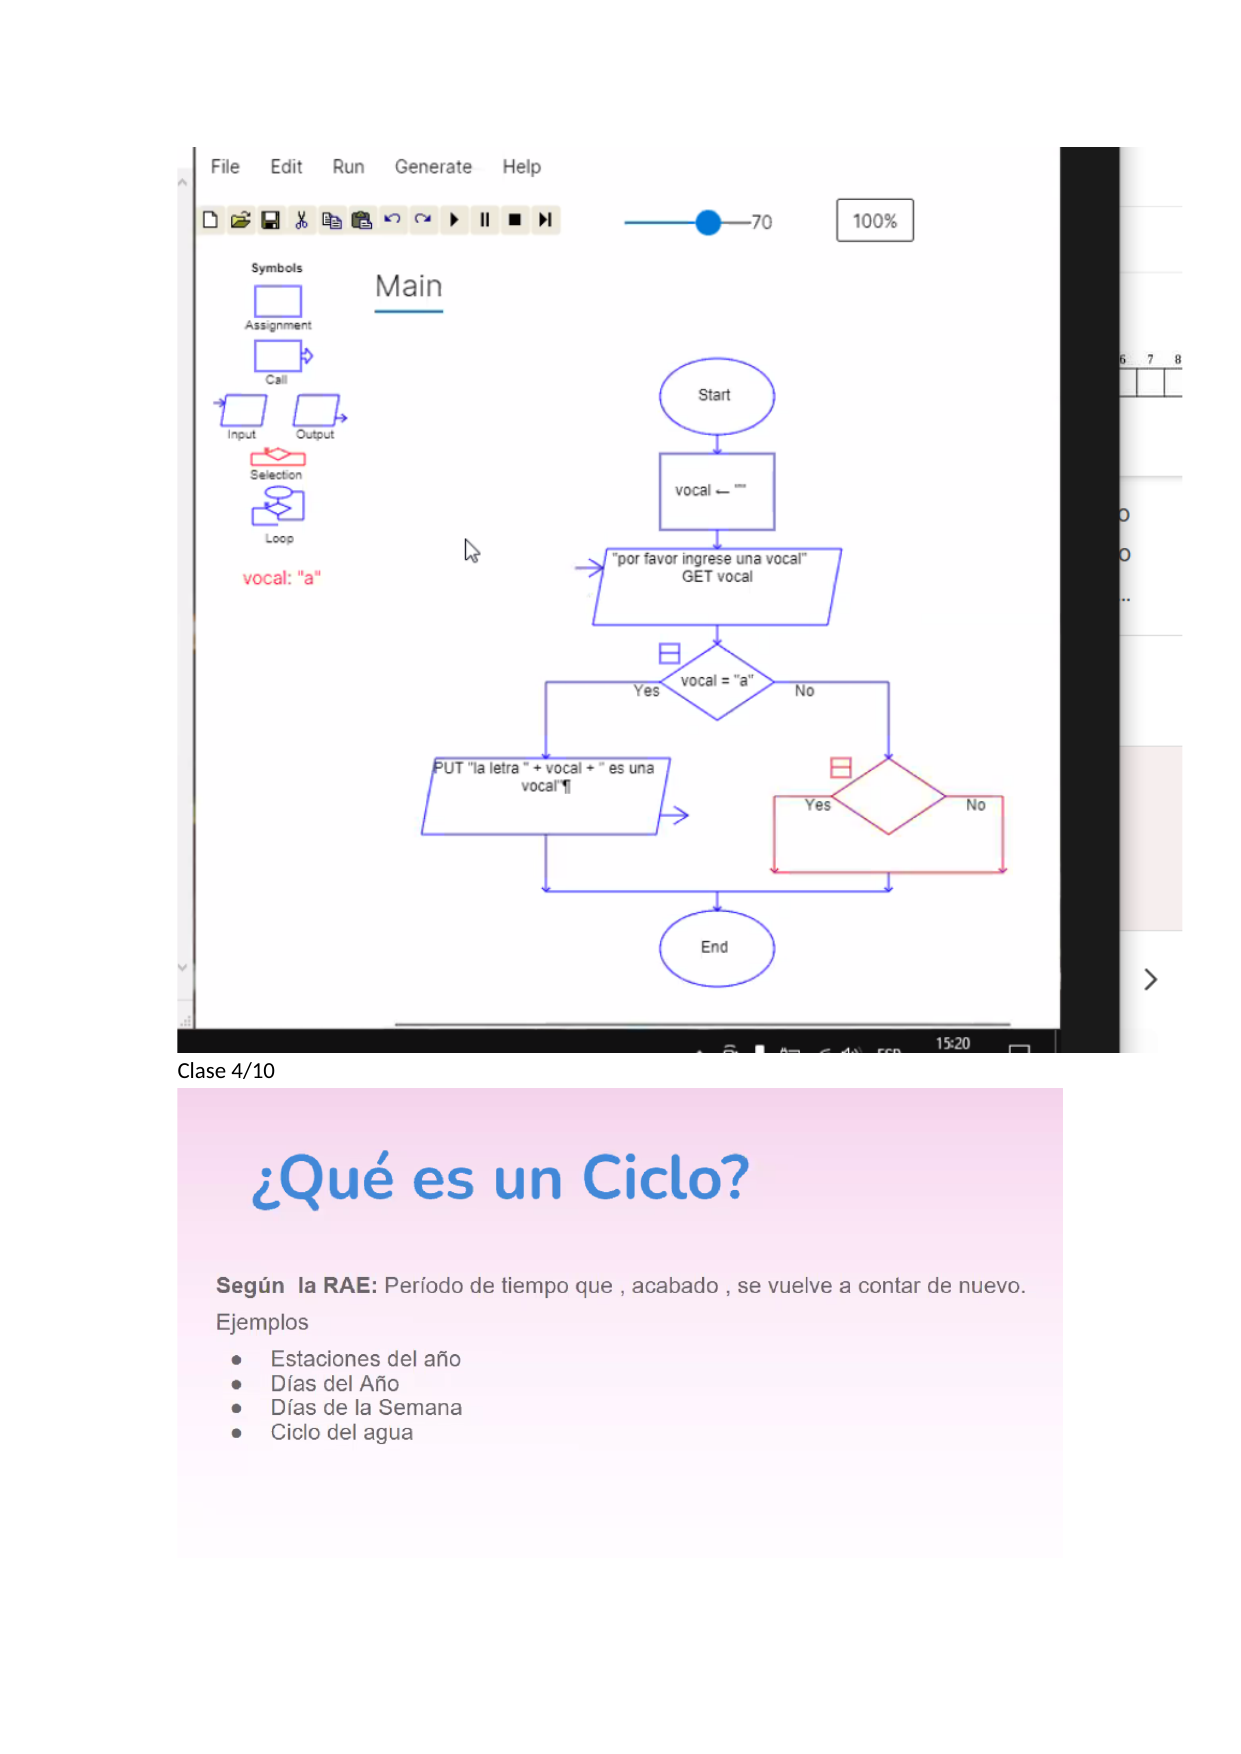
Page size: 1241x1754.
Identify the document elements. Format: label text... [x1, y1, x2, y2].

picture [177, 147, 1183, 1053]
picture [177, 1088, 1063, 1558]
text Clase 4/10 [177, 1053, 1063, 1088]
